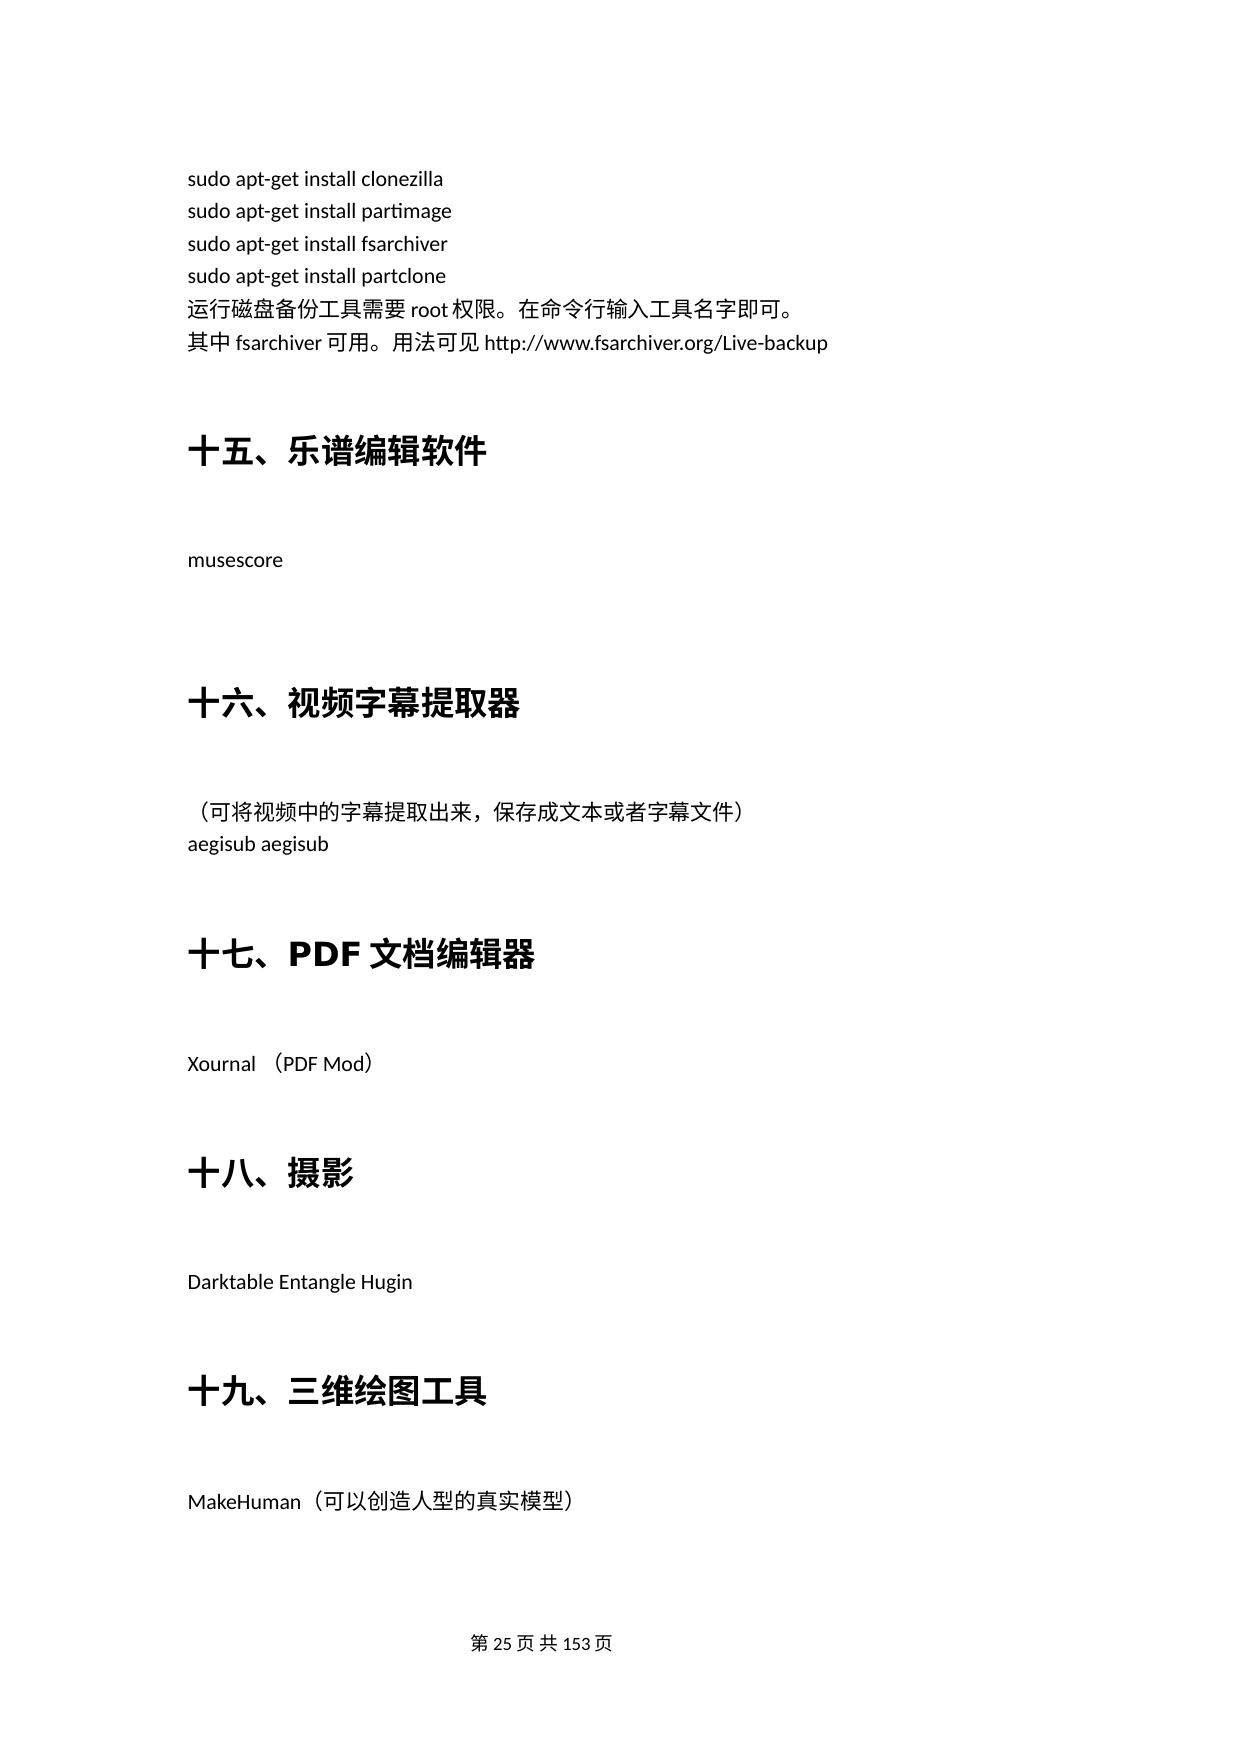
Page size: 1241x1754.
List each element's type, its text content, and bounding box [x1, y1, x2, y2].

text sudo apt-get install partimage [187, 194, 1053, 227]
text aegisub aegisub [187, 827, 1053, 860]
subtitle 十七、PDF文档编辑器 [187, 919, 1053, 984]
text sudo apt-get install fsarchiver [187, 227, 1053, 259]
text musescore [187, 543, 1053, 576]
text MakeHuman（可以创造人型的真实模型） [187, 1484, 1053, 1516]
text sudo apt-get install partclone [187, 259, 1053, 292]
text （可将视频中的字幕提取出来，保存成文本或者字幕文件） [187, 795, 1053, 827]
text Xournal （PDF Mod） [187, 1046, 1053, 1078]
subtitle 十五、乐谱编辑软件 [187, 417, 1053, 482]
subtitle 十八、摄影 [187, 1138, 1053, 1203]
subtitle 十九、三维绘图工具 [187, 1357, 1053, 1422]
text Darktable Entangle Hugin [187, 1265, 1053, 1297]
text 运行磁盘备份工具需要root权限。在命令行输入工具名字即可。 [187, 292, 1053, 324]
text 其中fsarchiver可用。用法可见http://www.fsarchiver.org/Live-backup [187, 324, 1053, 357]
subtitle 十六、视频字幕提取器 [187, 668, 1053, 733]
text sudo apt-get install clonezilla [187, 162, 1053, 194]
